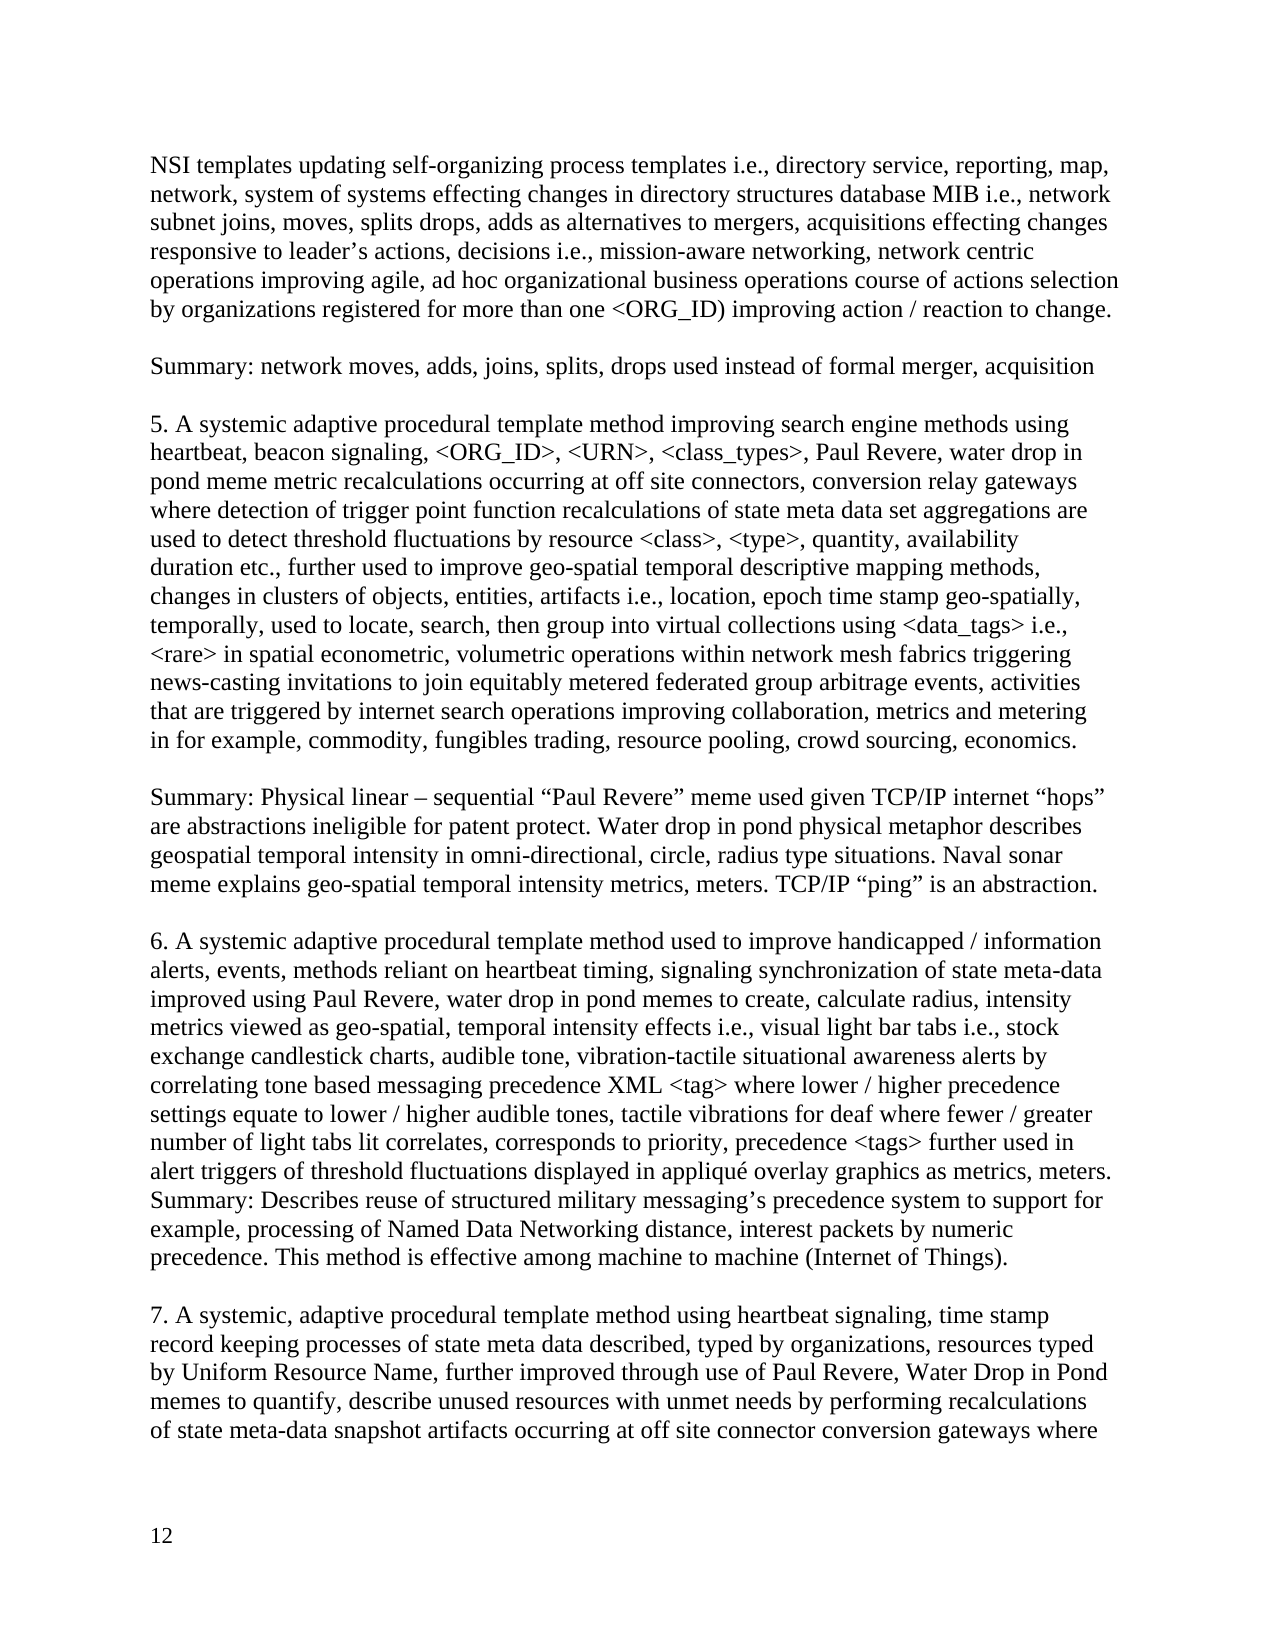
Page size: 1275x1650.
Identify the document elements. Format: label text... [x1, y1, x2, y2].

text Summary: network moves, adds, joins, splits, drops used instead of formal merger, acquisition [150, 351, 1125, 380]
text 7. A systemic, adaptive procedural template method using heartbeat signaling, time stamp record keeping processes of state meta data described, typed by organizations, resources typed by Uniform Resource Name, further improved through use of Paul Revere, Water Drop in Pond memes to quantify, describe unused resources with unmet needs by performing recalculations of state meta-data snapshot artifacts occurring at off site connector conversion gateways where [150, 1300, 1109, 1444]
text 6. A systemic adaptive procedural template method used to improve handicapped / information alerts, events, methods reliant on heartbeat timing, signaling synchronization of state meta-data improved using Paul Revere, water drop in pond memes to create, calculate radius, intensity metrics viewed as geo-spatial, temporal intensity effects i.e., visual light bar tabs i.e., stock exchange candlestick charts, audible tone, vibration-tactile situational awareness alerts by correlating tone based messaging precedence XML <tag> where lower / higher precedence settings equate to lower / higher audible tones, tactile vibrations for deaf where fewer / greater number of light tabs lit correlates, corresponds to priority, precedence <tags> further used in [150, 926, 1125, 1156]
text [150, 150, 1125, 322]
text Summary: Physical linear – sequential “Paul Revere” meme used given TCP/IP internet “hops” are abstractions ineligible for patent protect. Water drop in pond physical metaphor describes geospatial temporal intensity in omni-directional, circle, radius type situations. Naval sonar meme explains geo-spatial temporal intensity metrics, meters. TCP/IP “ping” is an abstraction. [150, 782, 1106, 897]
text alert triggers of threshold fluctuations displayed in appliqué overlay graphics as metrics, meters. [150, 1156, 1125, 1185]
text Summary: Describes reuse of structured military messaging’s precedence system to support for example, processing of Named Data Networking distance, interest packets by numeric precedence. This method is effective among machine to machine (Internet of Things). [150, 1185, 1125, 1271]
text 5. A systemic adaptive procedural template method improving search engine methods using heartbeat, beacon signaling, <ORG_ID>, <URN>, <class_types>, Paul Revere, water drop in pond meme metric recalculations occurring at off site connectors, conversion relay gateways where detection of trigger point function recalculations of state meta data set aggregations are used to detect threshold fluctuations by resource <class>, <type>, quantity, availability duration etc., further used to improve geo-spatial temporal descriptive mapping methods, changes in clusters of objects, entities, artifacts i.e., location, epoch time stamp geo-spatially, temporally, used to locate, search, then group into virtual collections using <data_tags> i.e., <rare> in spatial econometric, volumetric operations within network mesh fabrics triggering news-casting invitations to join equitably metered federated group arbitrage events, activities that are triggered by internet search operations improving collaboration, metrics and metering in for example, commodity, fungibles trading, resource pooling, crowd sourcing, economics. [150, 409, 1106, 754]
